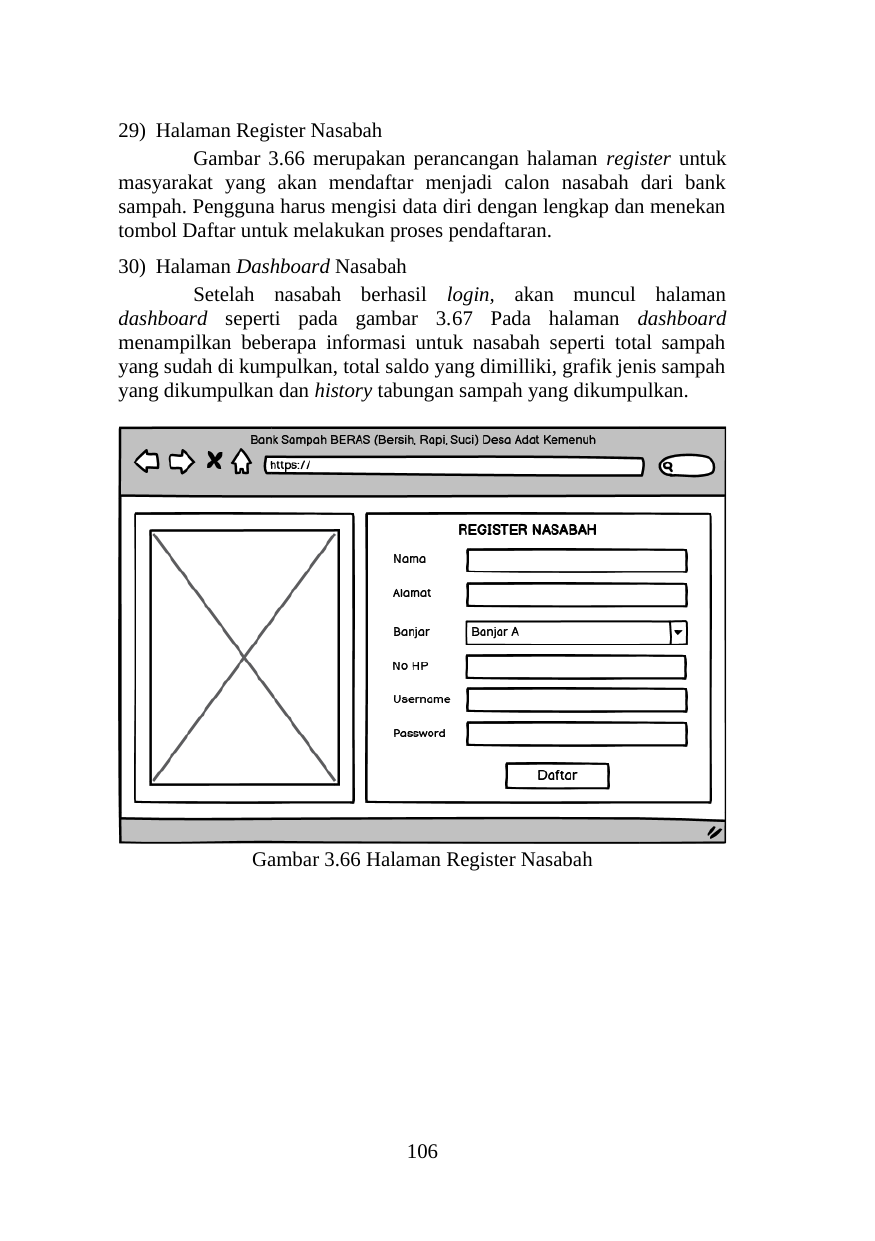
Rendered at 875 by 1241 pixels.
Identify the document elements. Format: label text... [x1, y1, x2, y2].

picture [118, 426, 727, 844]
text Setelah nasabah berhasil login, akan muncul halaman dashboard seperti pada gambar 3.67 Pada halaman dashboard menampilkan beberapa informasi untuk nasabah seperti total sampah yang sudah di kumpulkan, total saldo yang dimilliki, grafik jenis sampah yang dikumpulkan dan history tabungan sampah yang dikumpulkan. [118, 282, 726, 402]
text Gambar 3.66 Halaman Register Nasabah [118, 847, 726, 871]
text Gambar 3.66 merupakan perancangan halaman register untuk masyarakat yang akan mendaftar menjadi calon nasabah dari bank sampah. Pengguna harus mengisi data diri dengan lengkap dan menekan tombol Daftar untuk melakukan proses pendaftaran. [118, 146, 726, 242]
subtitle Halaman Dashboard Nasabah [118, 254, 726, 278]
subtitle Halaman Register Nasabah [118, 118, 726, 142]
